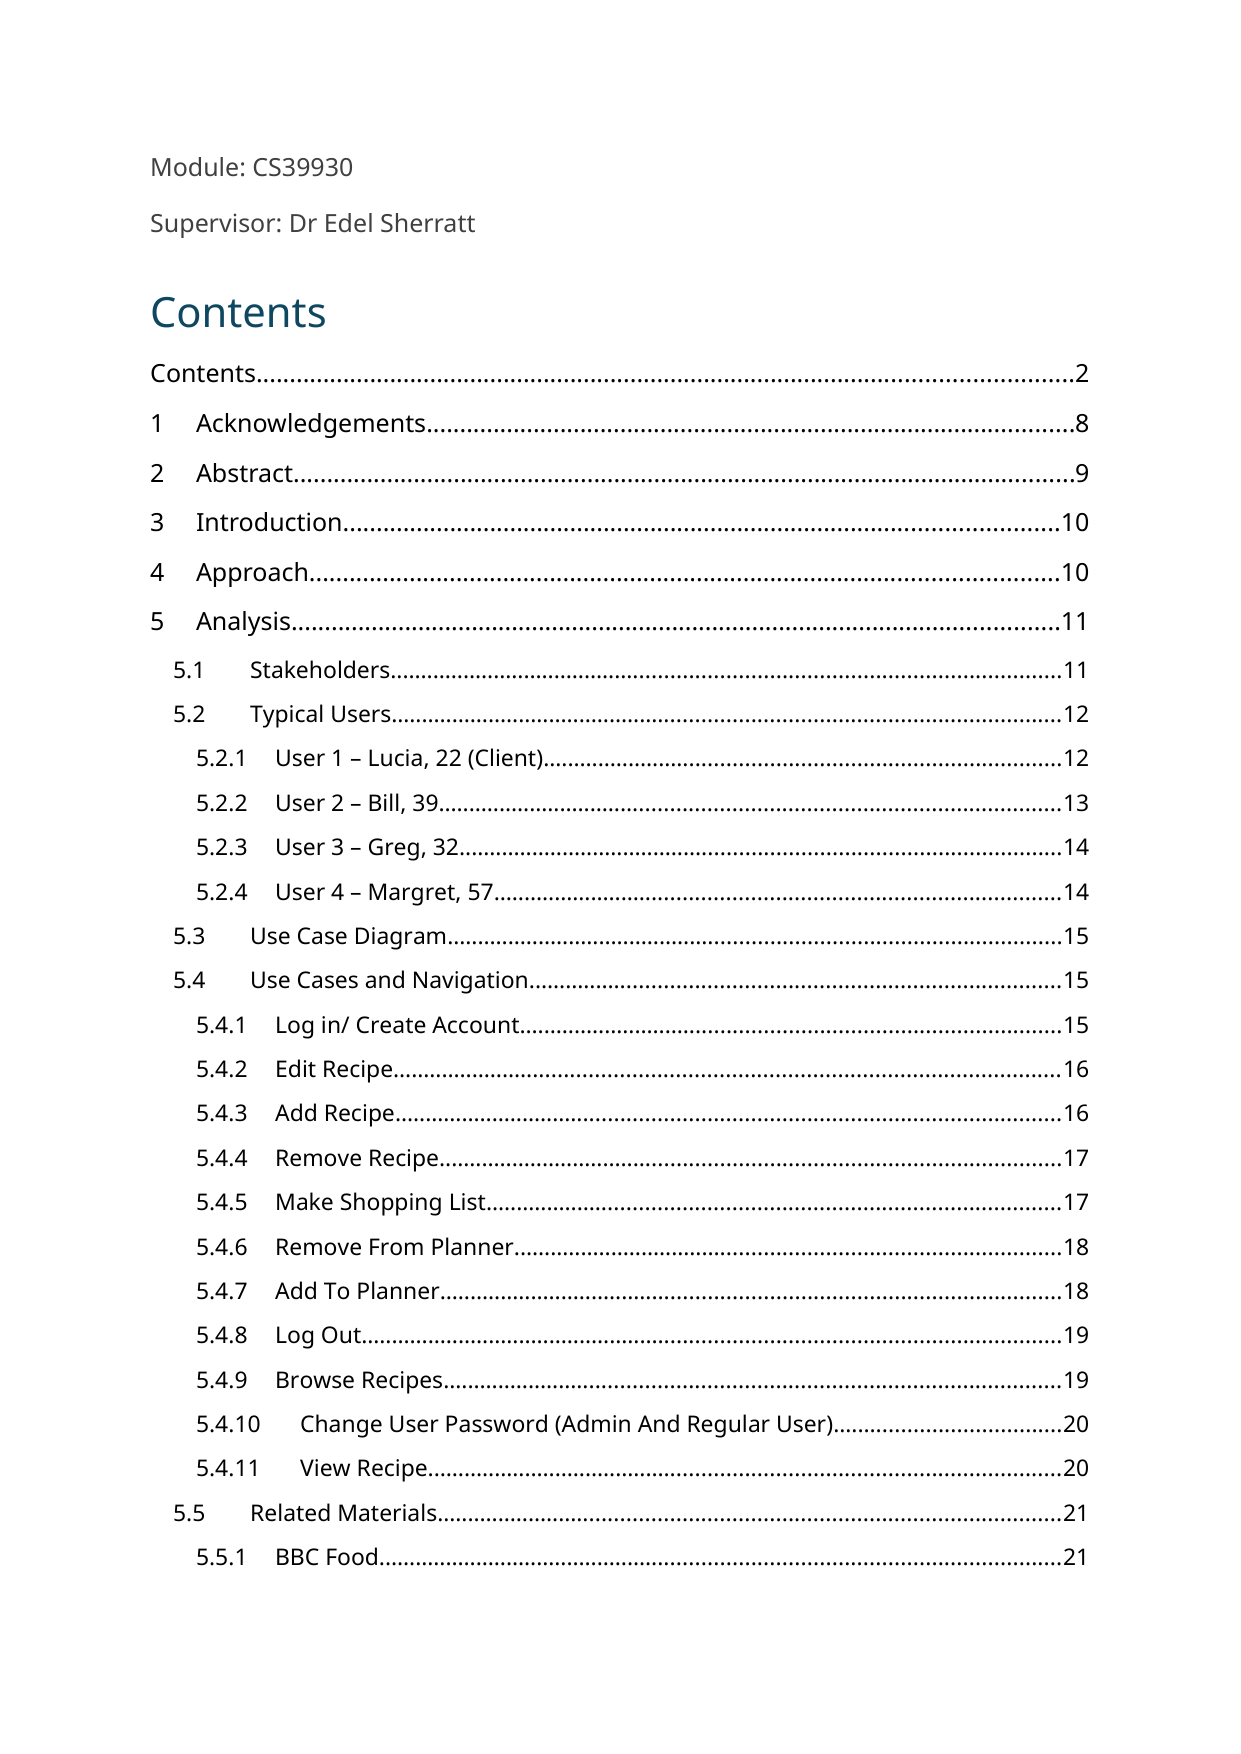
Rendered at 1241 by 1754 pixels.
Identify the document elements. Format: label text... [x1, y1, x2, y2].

text Module: CS39930 [150, 150, 1090, 184]
text Supervisor: Dr Edel Sherratt [150, 206, 1090, 240]
